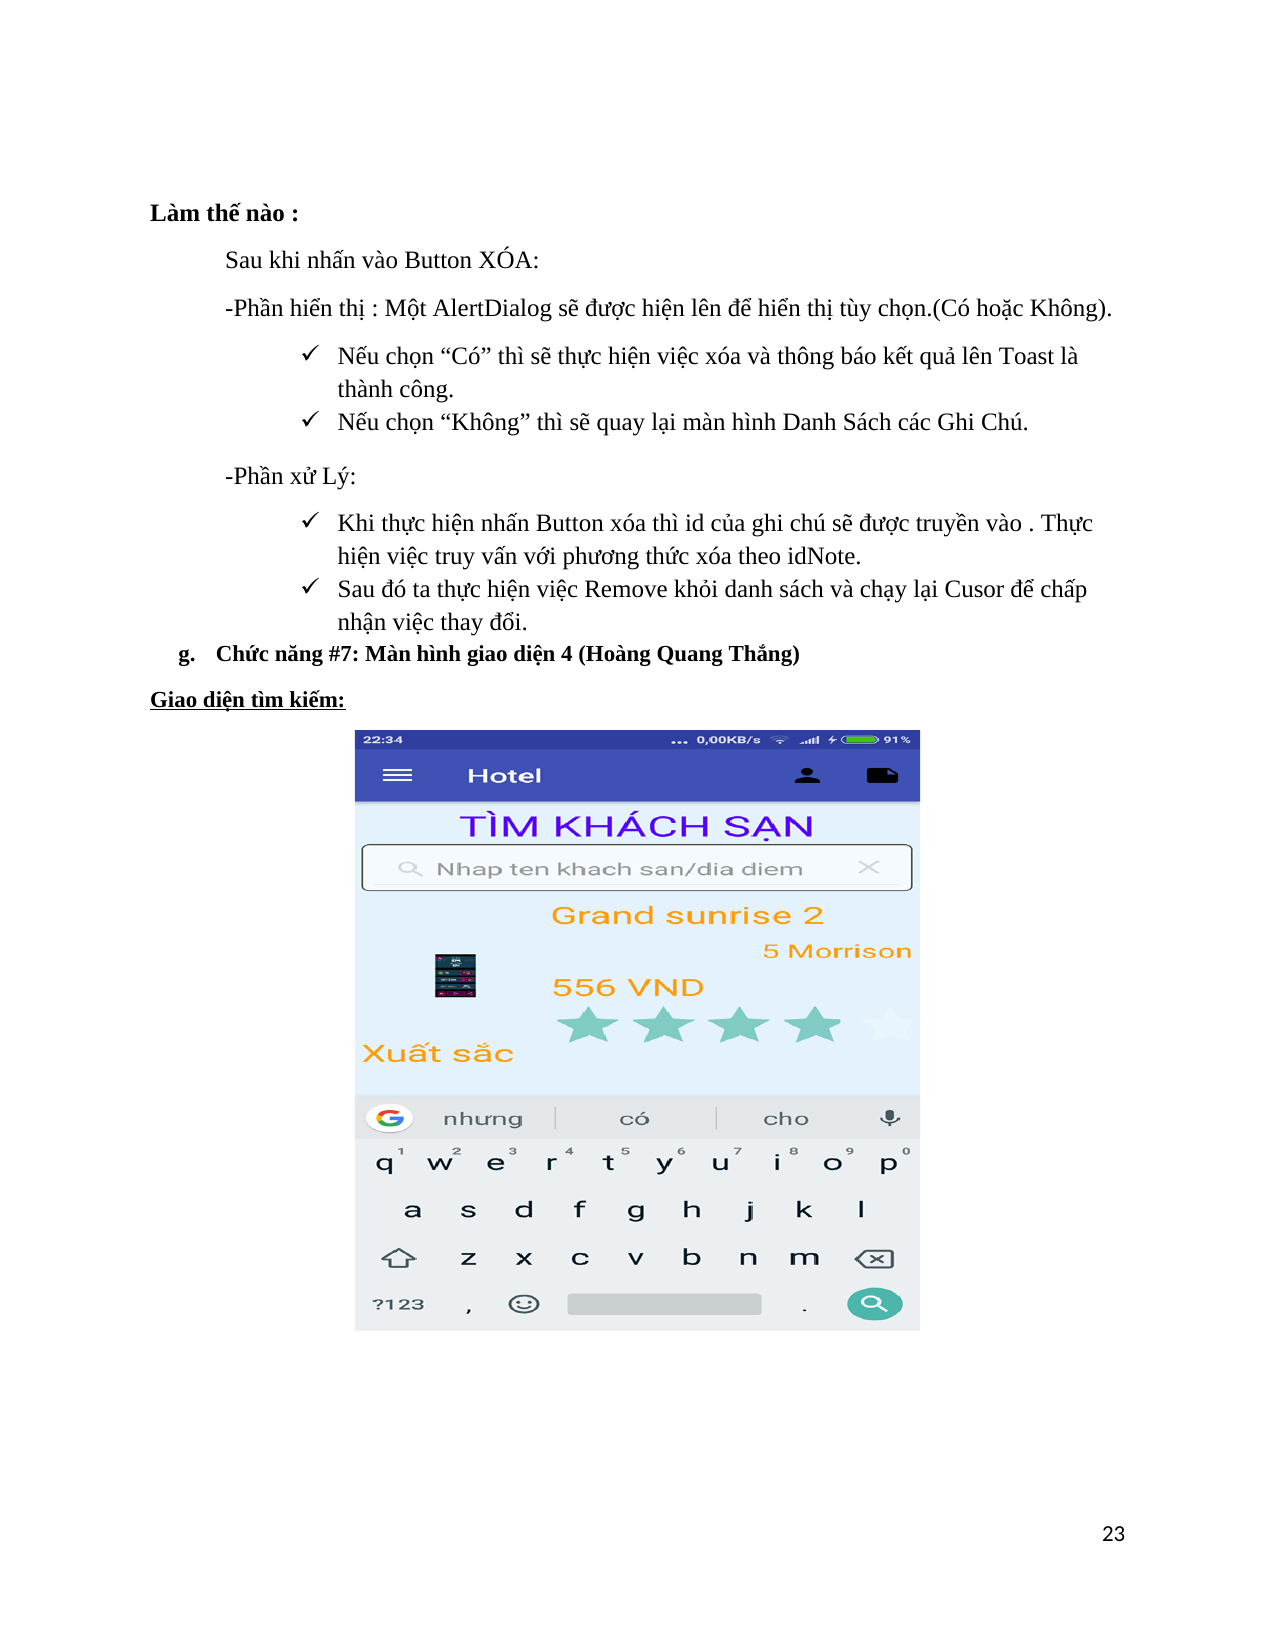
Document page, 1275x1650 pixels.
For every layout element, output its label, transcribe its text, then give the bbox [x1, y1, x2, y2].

text -Phần xử Lý: [150, 461, 1125, 489]
text Làm thế nào : [150, 198, 1125, 226]
list Khi thực hiện nhấn Button xóa thì id của ghi chú sẽ được truyền vào . Thực hiện việc truy vấn với phương thức xóa theo idNote. [300, 508, 1125, 570]
picture [354, 730, 921, 1331]
list Nếu chọn “Có” thì sẽ thực hiện việc xóa và thông báo kết quả lên Toast là thành công. [300, 341, 1125, 403]
list Nếu chọn “Không” thì sẽ quay lại màn hình Danh Sách các Ghi Chú. [300, 407, 1125, 436]
list Sau đó ta thực hiện việc Remove khỏi danh sách và chạy lại Cusor để chấp nhận việc thay đổi. [300, 574, 1125, 636]
list Chức năng #7: Màn hình giao diện 4 (Hoàng Quang Thắng) [178, 641, 1125, 667]
text Giao diện tìm kiếm: [150, 686, 1125, 712]
text Sau khi nhấn vào Button XÓA: [150, 245, 1125, 274]
text -Phần hiển thị : Một AlertDialog sẽ được hiện lên để hiển thị tùy chọn.(Có hoặc Không). [150, 293, 1125, 322]
